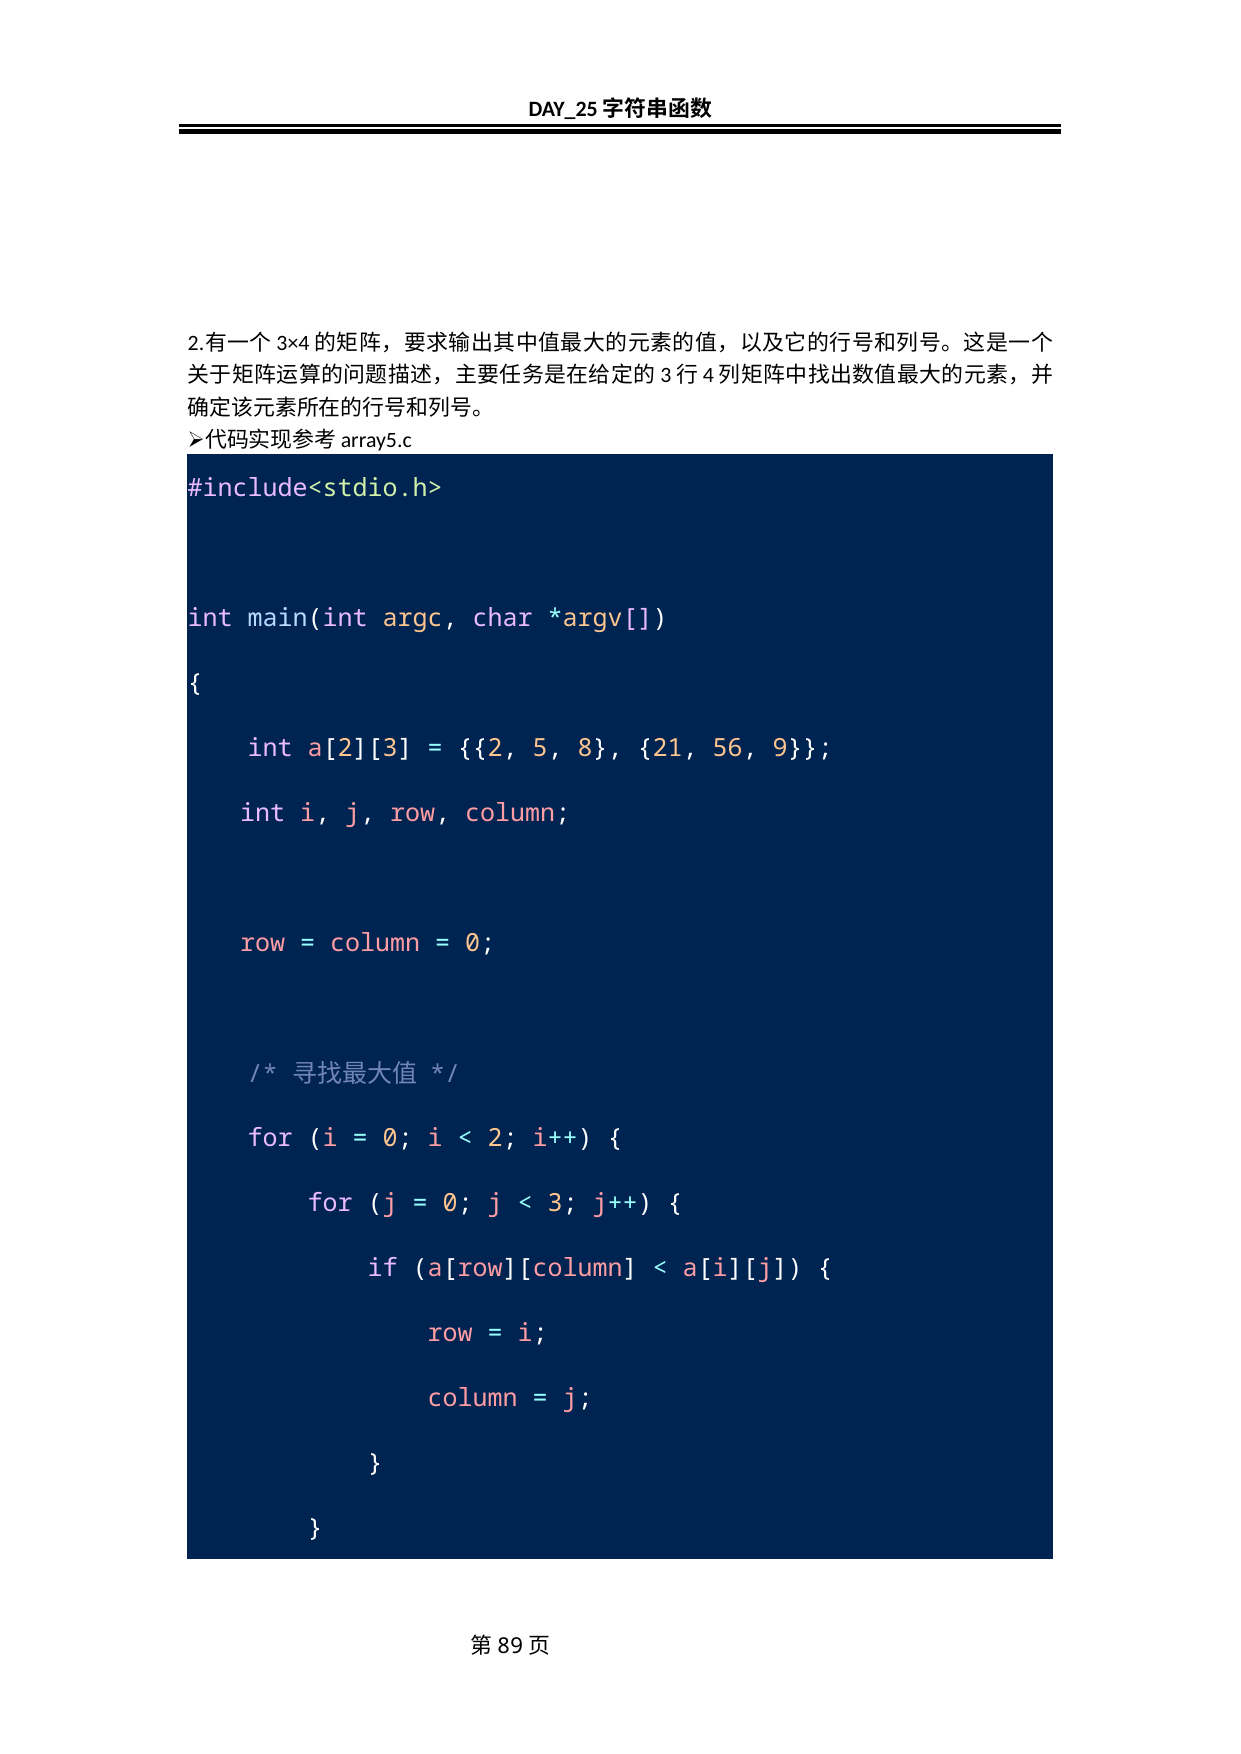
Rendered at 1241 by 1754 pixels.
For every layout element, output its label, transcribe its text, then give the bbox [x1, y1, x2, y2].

text row = column = 0; [187, 909, 1053, 974]
text /* 寻找最大值 */ [187, 1039, 1053, 1104]
text for (j = 0; j < 3; j++) { [187, 1169, 1053, 1234]
text } [187, 1494, 1053, 1559]
text #include<stdio.h> [187, 454, 1053, 519]
text int i, j, row, column; [187, 779, 1053, 844]
text int main(int argc, char *argv[]) [187, 584, 1053, 649]
text if (a[row][column] < a[i][j]) { [187, 1234, 1053, 1299]
text row = i; [187, 1299, 1053, 1364]
list 代码实现参考array5.c [187, 422, 1053, 454]
text int a[2][3] = {{2, 5, 8}, {21, 56, 9}}; [187, 714, 1053, 779]
text for (i = 0; i < 2; i++) { [187, 1104, 1053, 1169]
text } [187, 1429, 1053, 1494]
list 2.有一个3×4的矩阵，要求输出其中值最大的元素的值，以及它的行号和列号。这是一个关于矩阵运算的问题描述，主要任务是在给定的3行4列矩阵中找出数值最大的元素，并确定该元素所在的行号和列号。 [187, 324, 1053, 422]
text { [187, 649, 1053, 714]
text column = j; [187, 1364, 1053, 1429]
